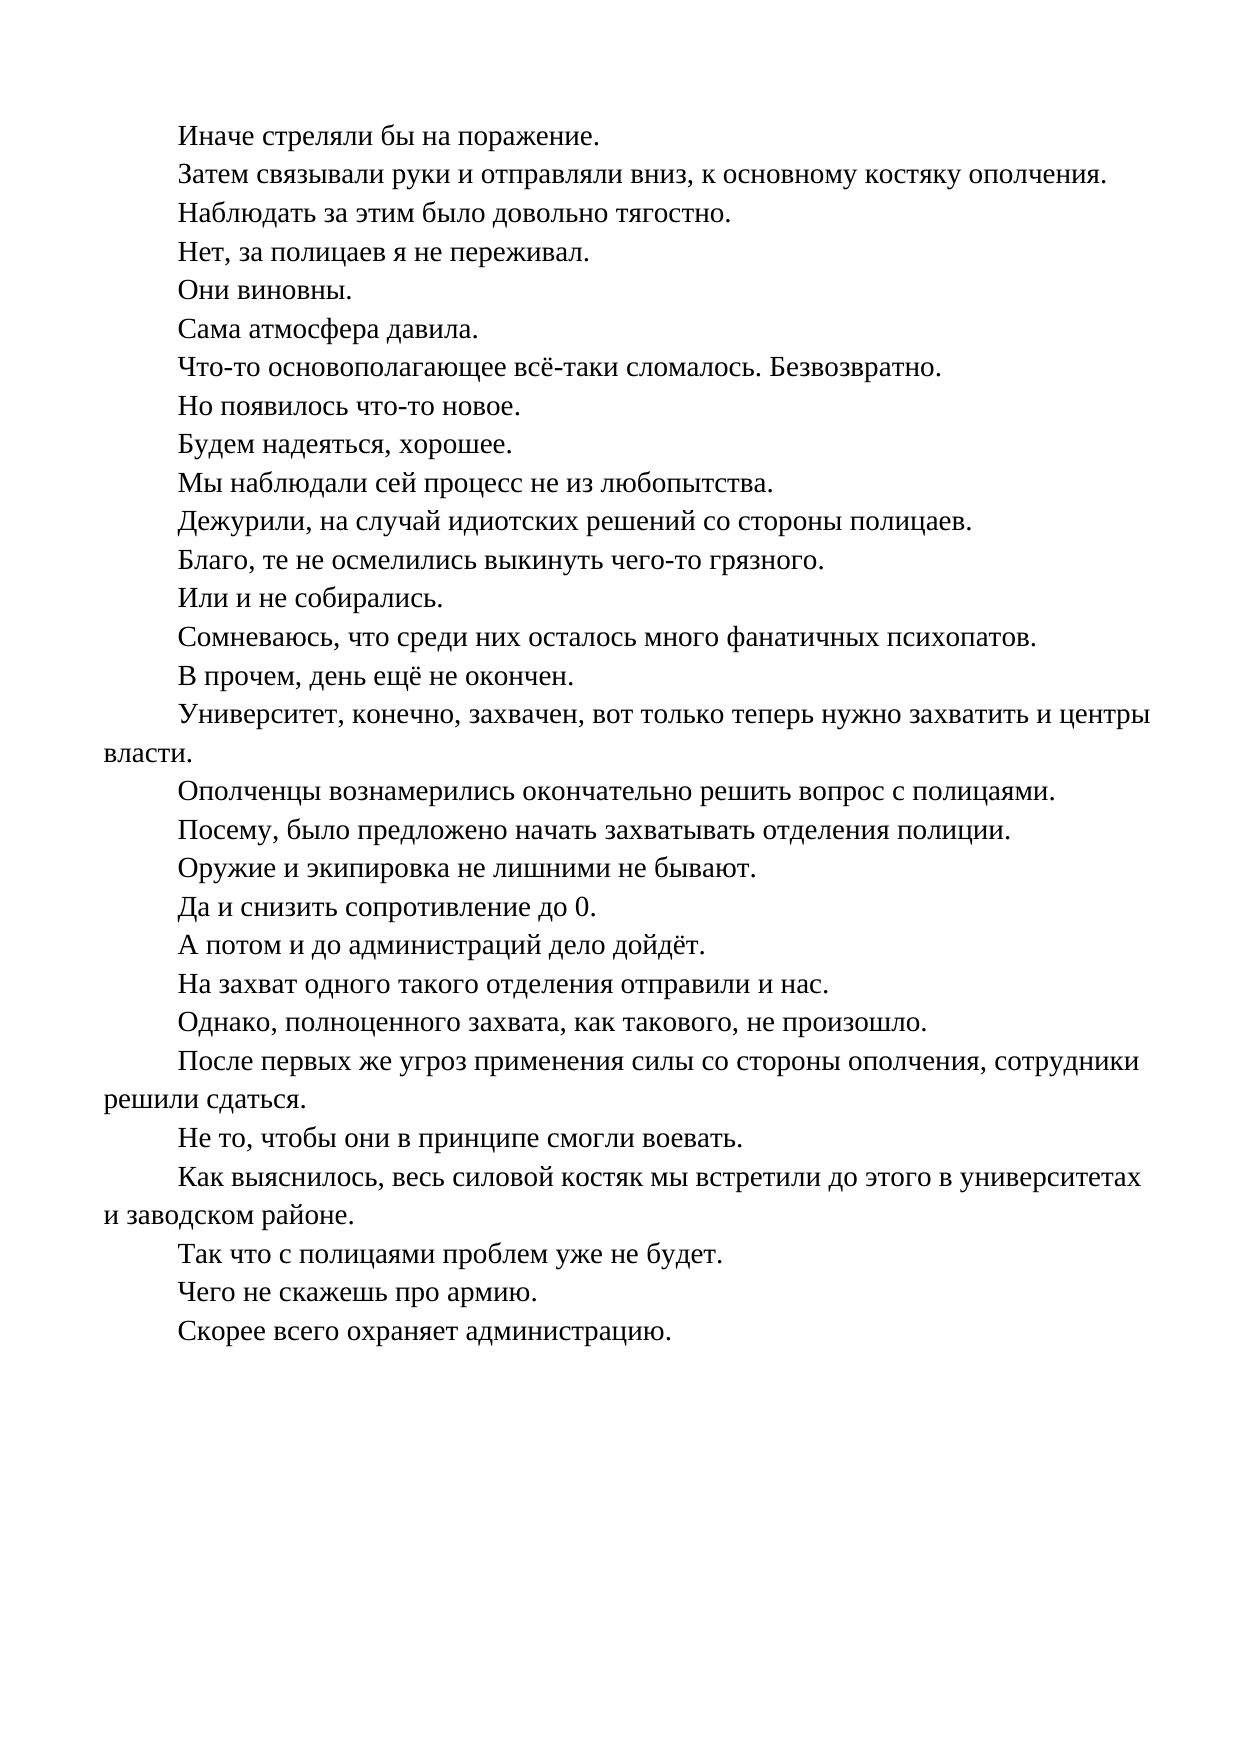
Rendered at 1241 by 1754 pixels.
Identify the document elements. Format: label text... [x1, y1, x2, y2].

text Как выяснилось, весь силовой костяк мы встретили до этого в университетах и заводском районе. [103, 1159, 1152, 1231]
text Ополченцы вознамерились окончательно решить вопрос с полицаями. [103, 773, 1152, 807]
text А потом и до администраций дело дойдёт. [103, 927, 1152, 961]
text Посему, было предложено начать захватывать отделения полиции. [103, 812, 1152, 845]
text Чего не скажешь про армию. [177, 1274, 1152, 1308]
text Университет, конечно, захвачен, вот только теперь нужно захватить и центры власти. [103, 696, 1152, 768]
text Да и снизить сопротивление до 0. [103, 889, 1152, 922]
text Мы наблюдали сей процесс не из любопытства. [103, 465, 1152, 498]
text После первых же угроз применения силы со стороны ополчения, сотрудники решили сдаться. [103, 1043, 1152, 1115]
text Но появилось что-то новое. [103, 388, 1152, 421]
text Или и не собирались. [103, 581, 1152, 614]
text Так что с полицаями проблем уже не будет. [177, 1236, 1152, 1269]
text Они виновны. [103, 272, 1152, 306]
text Оружие и экипировка не лишними не бывают. [103, 850, 1152, 884]
text Дежурили, на случай идиотских решений со стороны полицаев. [103, 503, 1152, 537]
text Не то, чтобы они в принципе смогли воевать. [103, 1120, 1152, 1154]
text Затем связывали руки и отправляли вниз, к основному костяку ополчения. [103, 157, 1152, 190]
text Благо, те не осмелились выкинуть чего-то грязного. [103, 542, 1152, 576]
text На захват одного такого отделения отправили и нас. [103, 966, 1152, 999]
text Скорее всего охраняет администрацию. [177, 1313, 1152, 1346]
text Нет, за полицаев я не переживал. [103, 234, 1152, 267]
text Однако, полноценного захвата, как такового, не произошло. [103, 1004, 1152, 1038]
text Сама атмосфера давила. [103, 311, 1152, 344]
text В прочем, день ещё не окончен. [103, 658, 1152, 691]
text Сомневаюсь, что среди них осталось много фанатичных психопатов. [103, 619, 1152, 653]
text Иначе стреляли бы на поражение. [103, 118, 1152, 152]
text Будем надеяться, хорошее. [103, 426, 1152, 460]
text Наблюдать за этим было довольно тягостно. [103, 195, 1152, 229]
text Что-то основополагающее всё-таки сломалось. Безвозвратно. [103, 349, 1152, 383]
